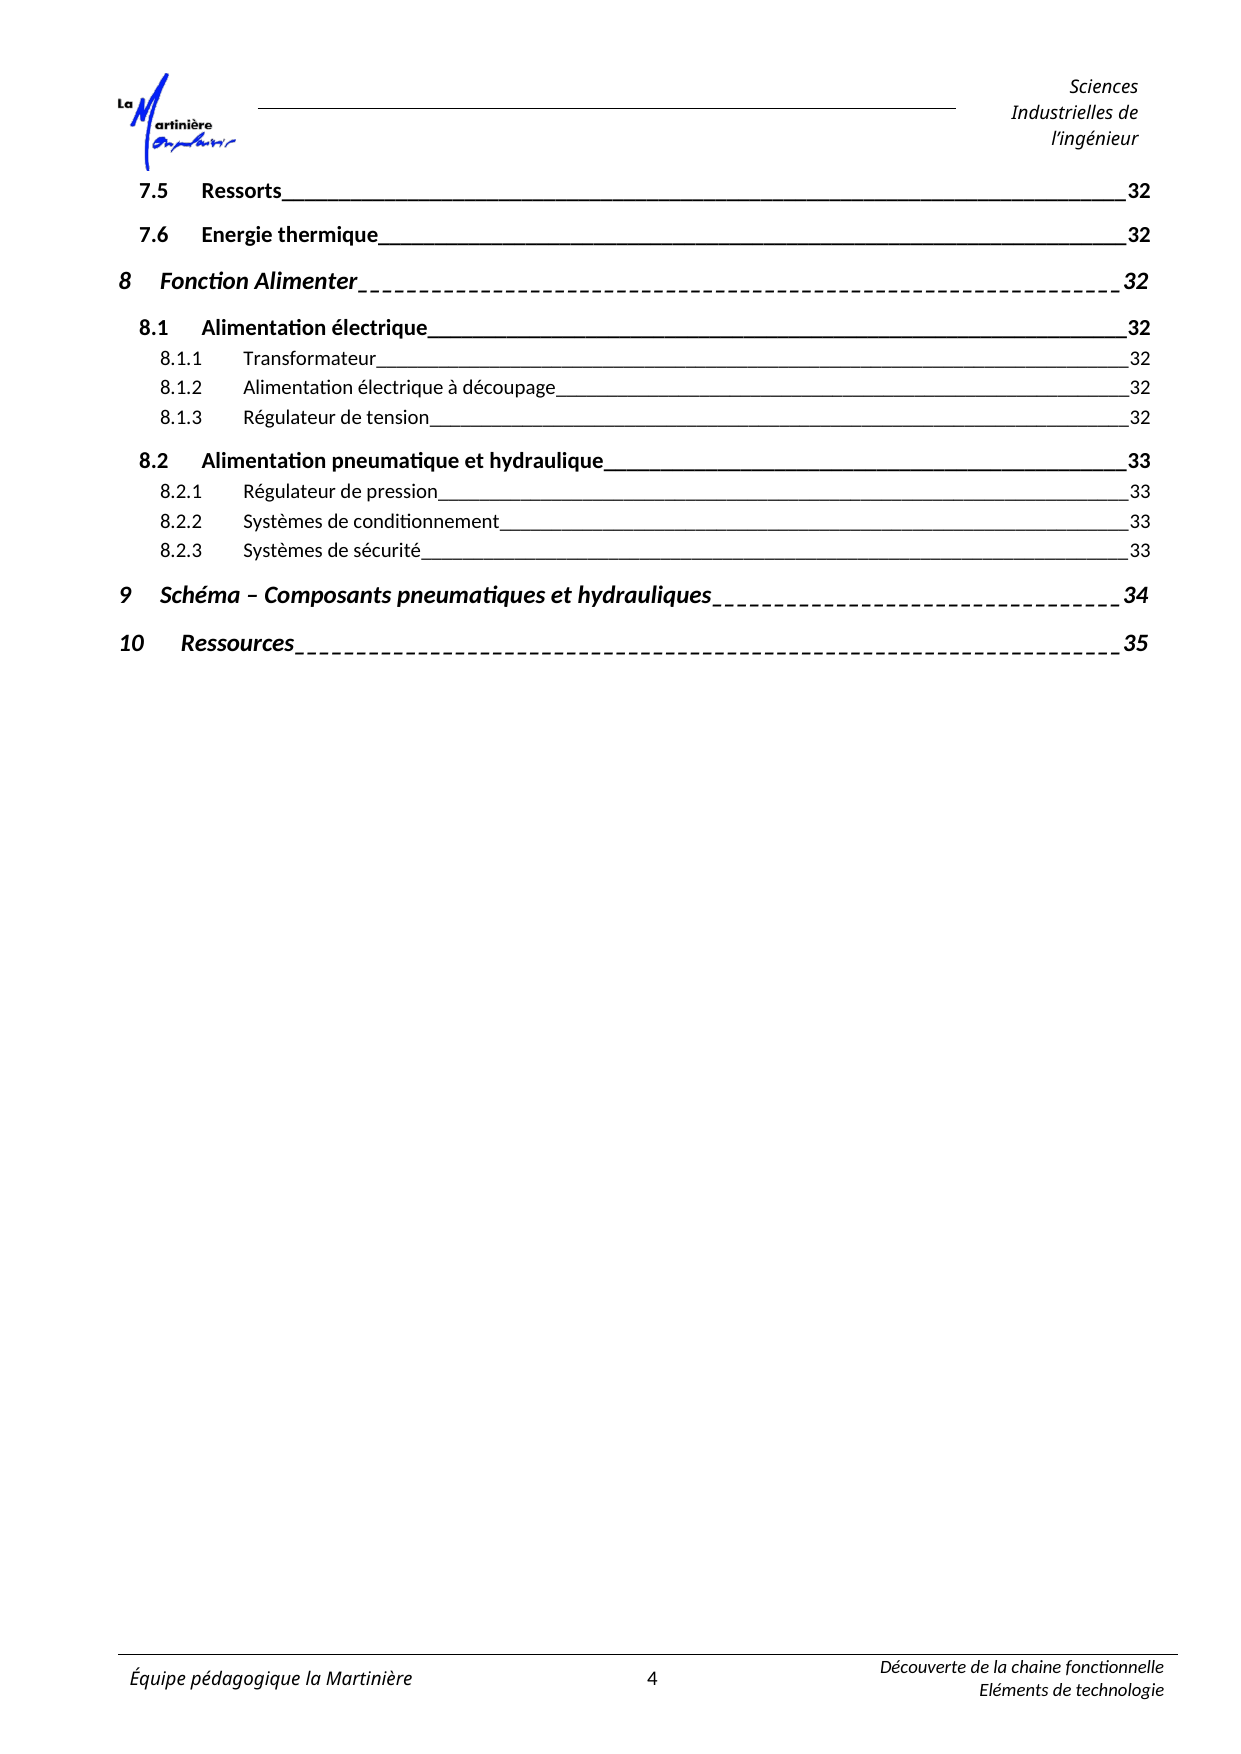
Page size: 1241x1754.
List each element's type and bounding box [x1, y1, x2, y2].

picture [117, 73, 236, 171]
